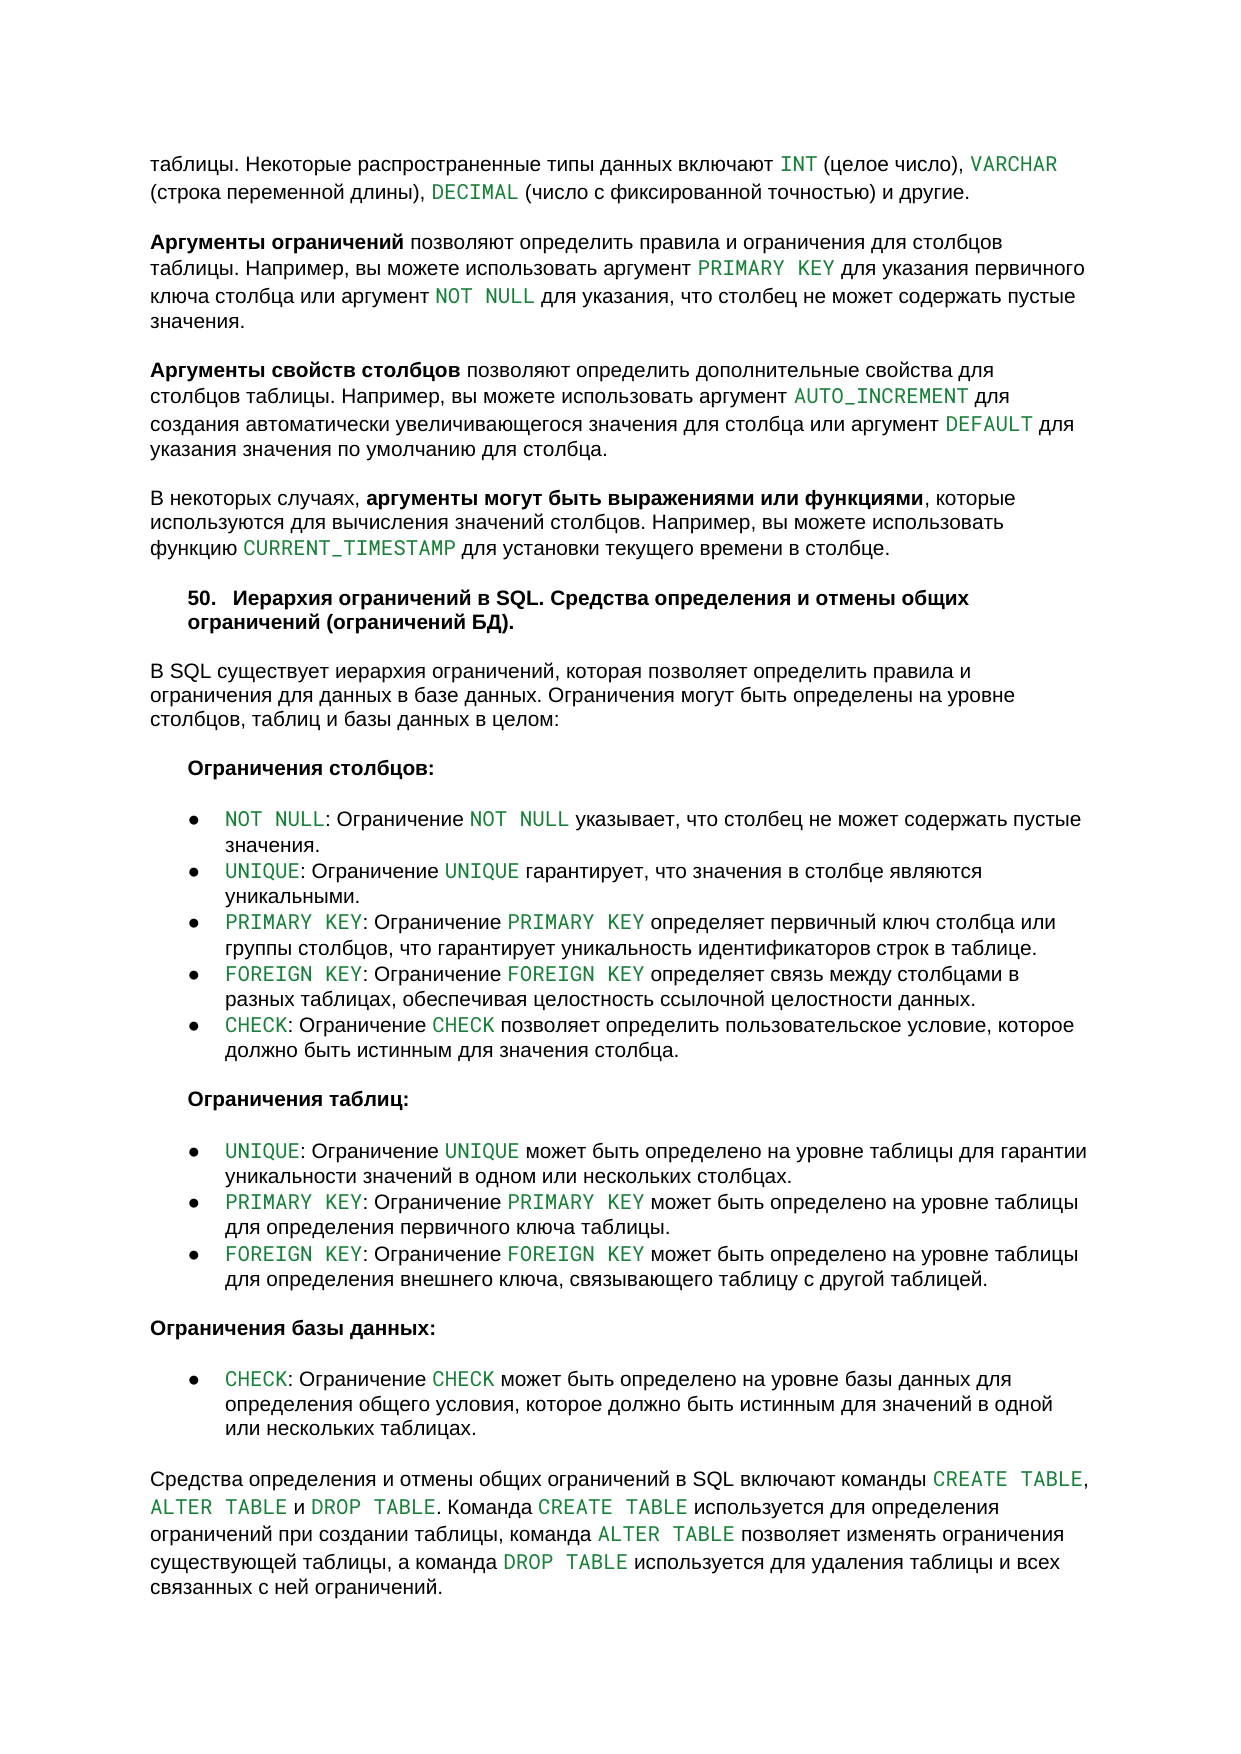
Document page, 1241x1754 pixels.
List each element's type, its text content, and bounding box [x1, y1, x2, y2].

list CHECK: Ограничение CHECK может быть определено на уровне базы данных для определения общего условия, которое должно быть истинным для значений в одной или нескольких таблицах. [187, 1364, 1090, 1440]
text Ограничения базы данных: [150, 1316, 1090, 1339]
list FOREIGN KEY: Ограничение FOREIGN KEY определяет связь между столбцами в разных таблицах, обеспечивая целостность ссылочной целостности данных. [187, 959, 1090, 1011]
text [150, 150, 1090, 205]
list UNIQUE: Ограничение UNIQUE гарантирует, что значения в столбце являются уникальными. [187, 856, 1090, 908]
list PRIMARY KEY: Ограничение PRIMARY KEY определяет первичный ключ столбца или группы столбцов, что гарантирует уникальность идентификаторов строк в таблице. [187, 908, 1090, 959]
text В SQL существует иерархия ограничений, которая позволяет определить правила и ограничения для данных в базе данных. Ограничения могут быть определены на уровне столбцов, таблиц и базы данных в целом: [150, 659, 1090, 731]
text Средства определения и отмены общих ограничений в SQL включают команды CREATE TABLE, ALTER TABLE и DROP TABLE. Команда CREATE TABLE используется для определения ограничений при создании таблицы, команда ALTER TABLE позволяет изменять ограничения существующей таблицы, а команда DROP TABLE используется для удаления таблицы и всех связанных с ней ограничений. [150, 1465, 1090, 1599]
text Аргументы свойств столбцов позволяют определить дополнительные свойства для столбцов таблицы. Например, вы можете использовать аргумент AUTO_INCREMENT для создания автоматически увеличивающегося значения для столбца или аргумент DEFAULT для указания значения по умолчанию для столбца. [150, 358, 1090, 461]
list UNIQUE: Ограничение UNIQUE может быть определено на уровне таблицы для гарантии уникальности значений в одном или нескольких столбцах. [187, 1136, 1090, 1188]
list CHECK: Ограничение CHECK позволяет определить пользовательское условие, которое должно быть истинным для значения столбца. [187, 1011, 1090, 1062]
text Ограничения столбцов: [187, 756, 1090, 780]
text Ограничения таблиц: [187, 1087, 1090, 1111]
list PRIMARY KEY: Ограничение PRIMARY KEY может быть определено на уровне таблицы для определения первичного ключа таблицы. [187, 1188, 1090, 1239]
title 50. Иерархия ограничений в SQL. Средства определения и отмены общих ограничений (ограничений БД). [187, 586, 1090, 634]
list NOT NULL: Ограничение NOT NULL указывает, что столбец не может содержать пустые значения. [187, 805, 1090, 856]
text Аргументы ограничений позволяют определить правила и ограничения для столбцов таблицы. Например, вы можете использовать аргумент PRIMARY KEY для указания первичного ключа столбца или аргумент NOT NULL для указания, что столбец не может содержать пустые значения. [150, 230, 1090, 333]
list FOREIGN KEY: Ограничение FOREIGN KEY может быть определено на уровне таблицы для определения внешнего ключа, связывающего таблицу с другой таблицей. [187, 1239, 1090, 1291]
text В некоторых случаях, аргументы могут быть выражениями или функциями, которые используются для вычисления значений столбцов. Например, вы можете использовать функцию CURRENT_TIMESTAMP для установки текущего времени в столбце. [150, 486, 1090, 561]
